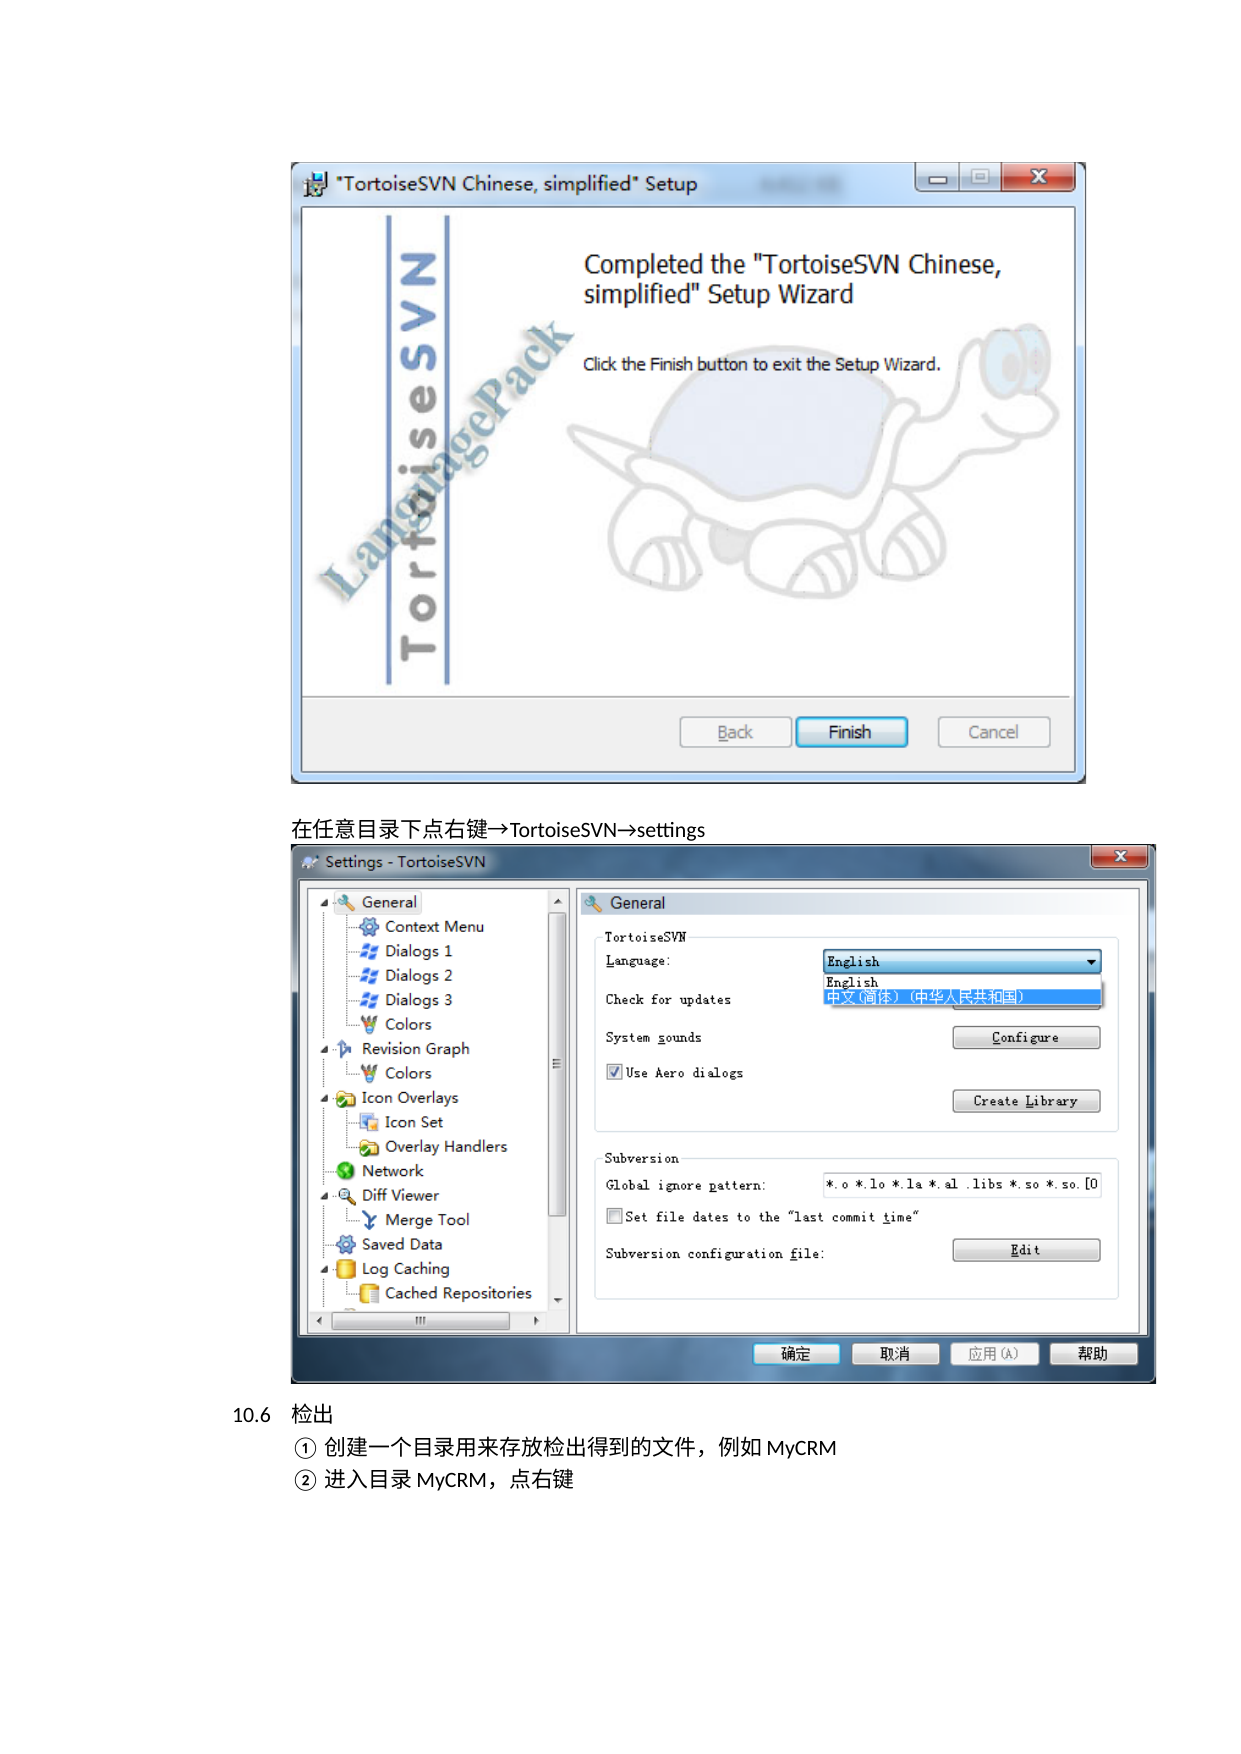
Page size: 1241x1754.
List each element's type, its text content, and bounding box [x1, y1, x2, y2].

list ②进入目录MyCRM，点右键 [291, 1462, 1053, 1494]
list 在任意目录下点右键→TortoiseSVN→settings [291, 812, 1053, 844]
list ①创建一个目录用来存放检出得到的文件，例如MyCRM [291, 1429, 1053, 1462]
list 检出 [232, 1397, 1053, 1429]
picture [290, 844, 1157, 1384]
picture [290, 162, 1087, 784]
